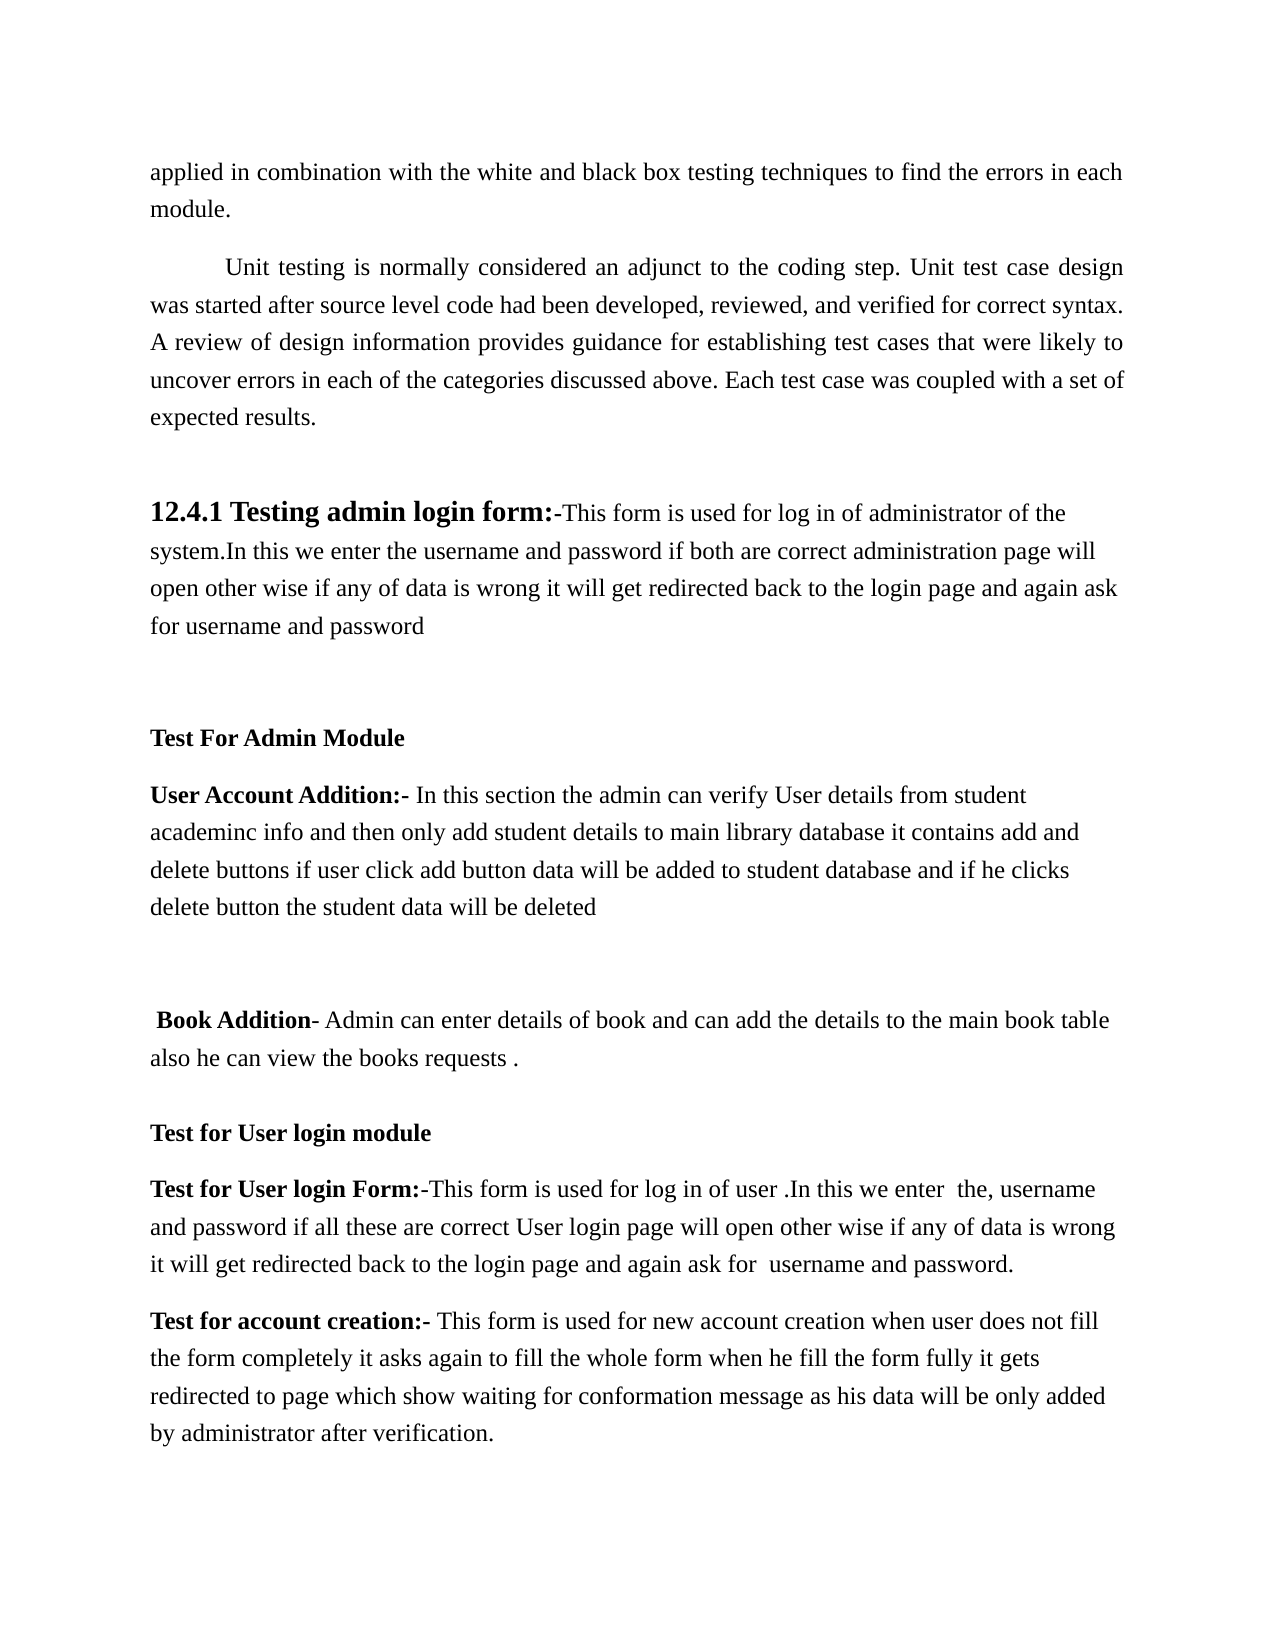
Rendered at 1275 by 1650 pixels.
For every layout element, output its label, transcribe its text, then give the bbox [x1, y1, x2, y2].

text Test for User login module [150, 1111, 1125, 1148]
text User Account Addition:- In this section the admin can verify User details from student academinc info and then only add student details to main library database it contains add and delete buttons if user click add button data will be added to student database and if he clicks delete button the student data will be deleted [150, 773, 1125, 923]
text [150, 150, 1125, 225]
text 12.4.1 Testing admin login form:-This form is used for log in of administrator of the system.In this we enter the username and password if both are correct administration page will open other wise if any of data is wrong it will get redirected back to the login page and again ask for username and password [150, 492, 1125, 642]
text Unit testing is normally considered an adjunct to the coding step. Unit test case design was started after source level code had been developed, reviewed, and verified for correct syntax. A review of design information provides guidance for establishing test cases that were likely to uncover errors in each of the categories discussed above. Each test case was coupled with a set of expected results. [150, 246, 1125, 433]
text Test for User login Form:-This form is used for log in of user .In this we enter the, username and password if all these are correct User login page will open other wise if any of data is wrong it will get redirected back to the login page and again ask for username and password. [150, 1167, 1125, 1280]
text Test for account creation:- This form is used for new account creation when user does not fill the form completely it asks again to fill the whole form when he fill the form fully it gets redirected to page which show waiting for conformation message as his data will be only added by administrator after verification. [150, 1299, 1125, 1449]
text Test For Admin Module [150, 717, 1125, 754]
text Book Addition- Admin can enter details of book and can add the details to the main book table also he can view the books requests . [150, 998, 1125, 1073]
